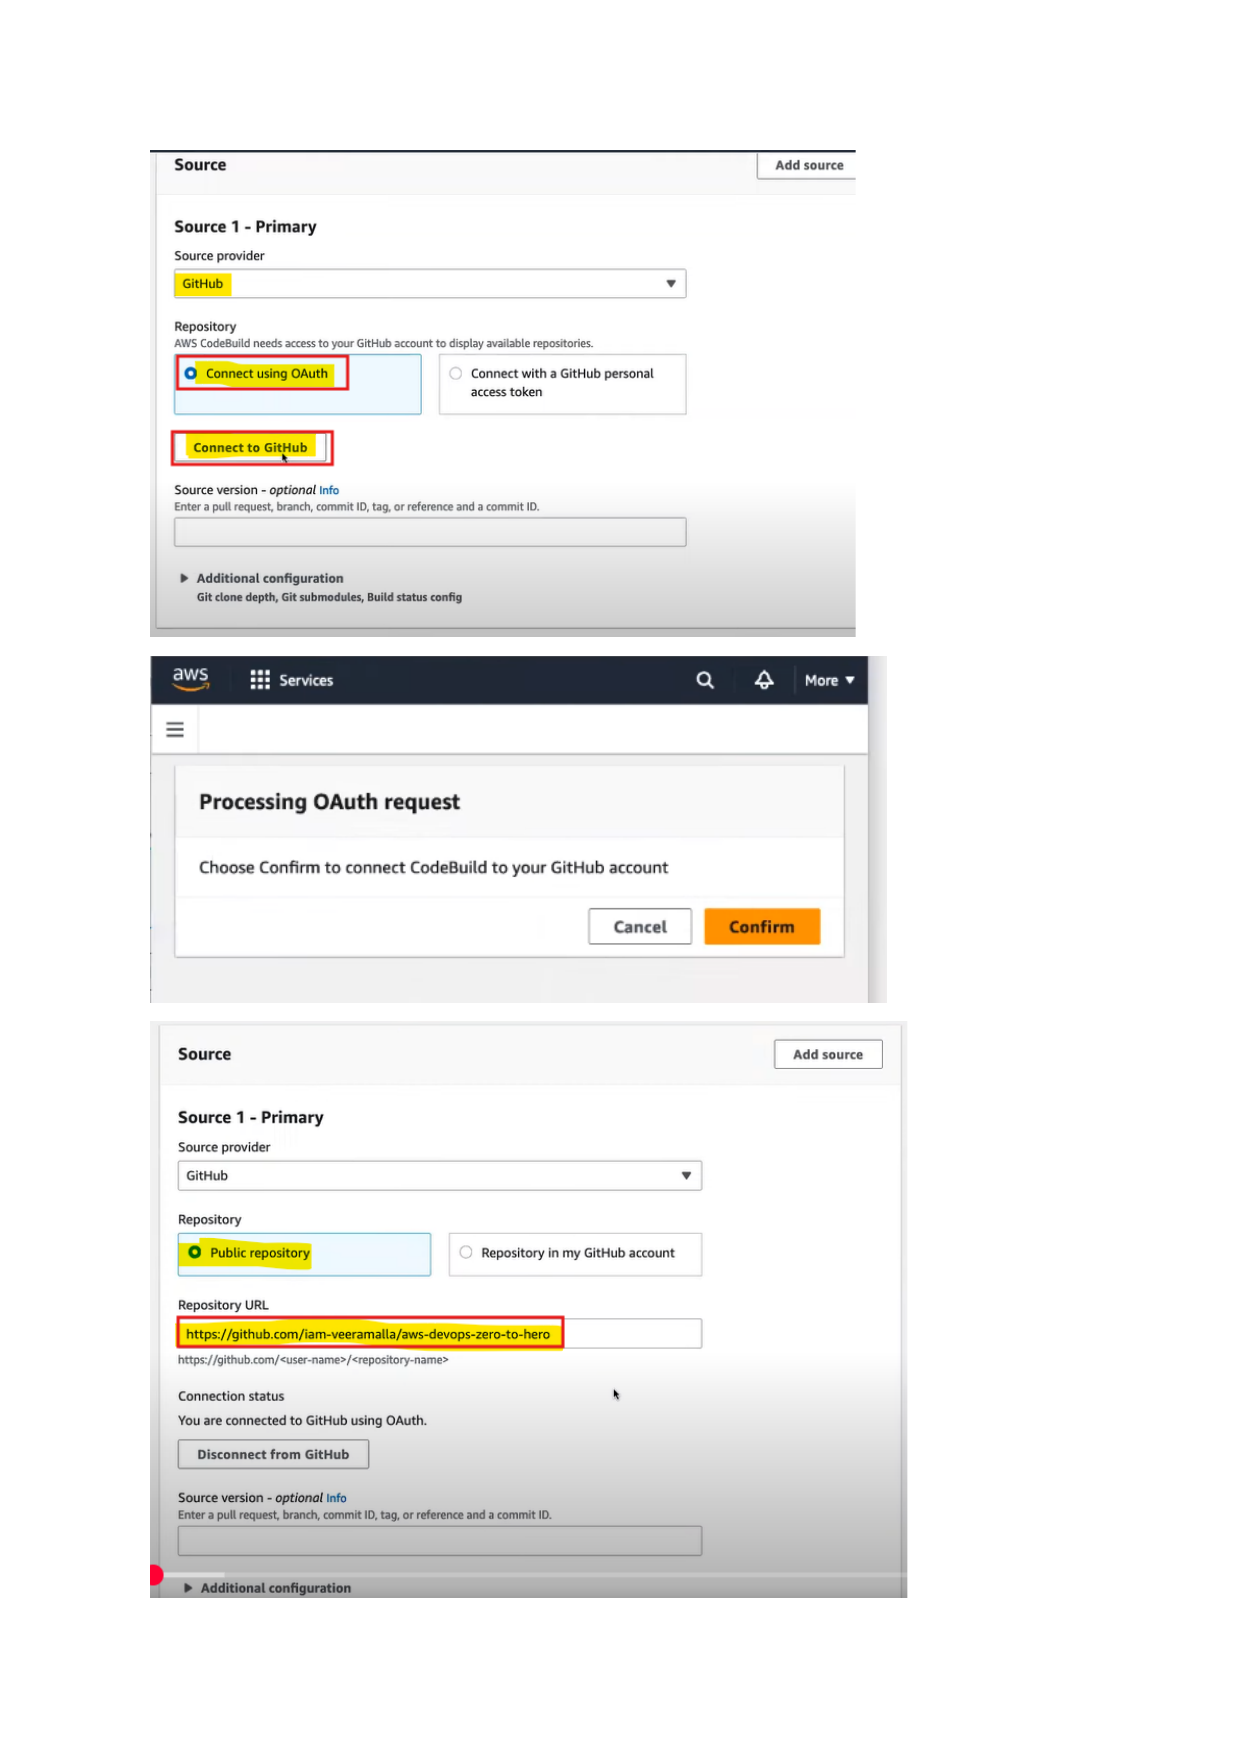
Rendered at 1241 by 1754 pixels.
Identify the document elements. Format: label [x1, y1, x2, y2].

picture [150, 1021, 908, 1598]
picture [150, 150, 856, 637]
picture [150, 656, 887, 1003]
